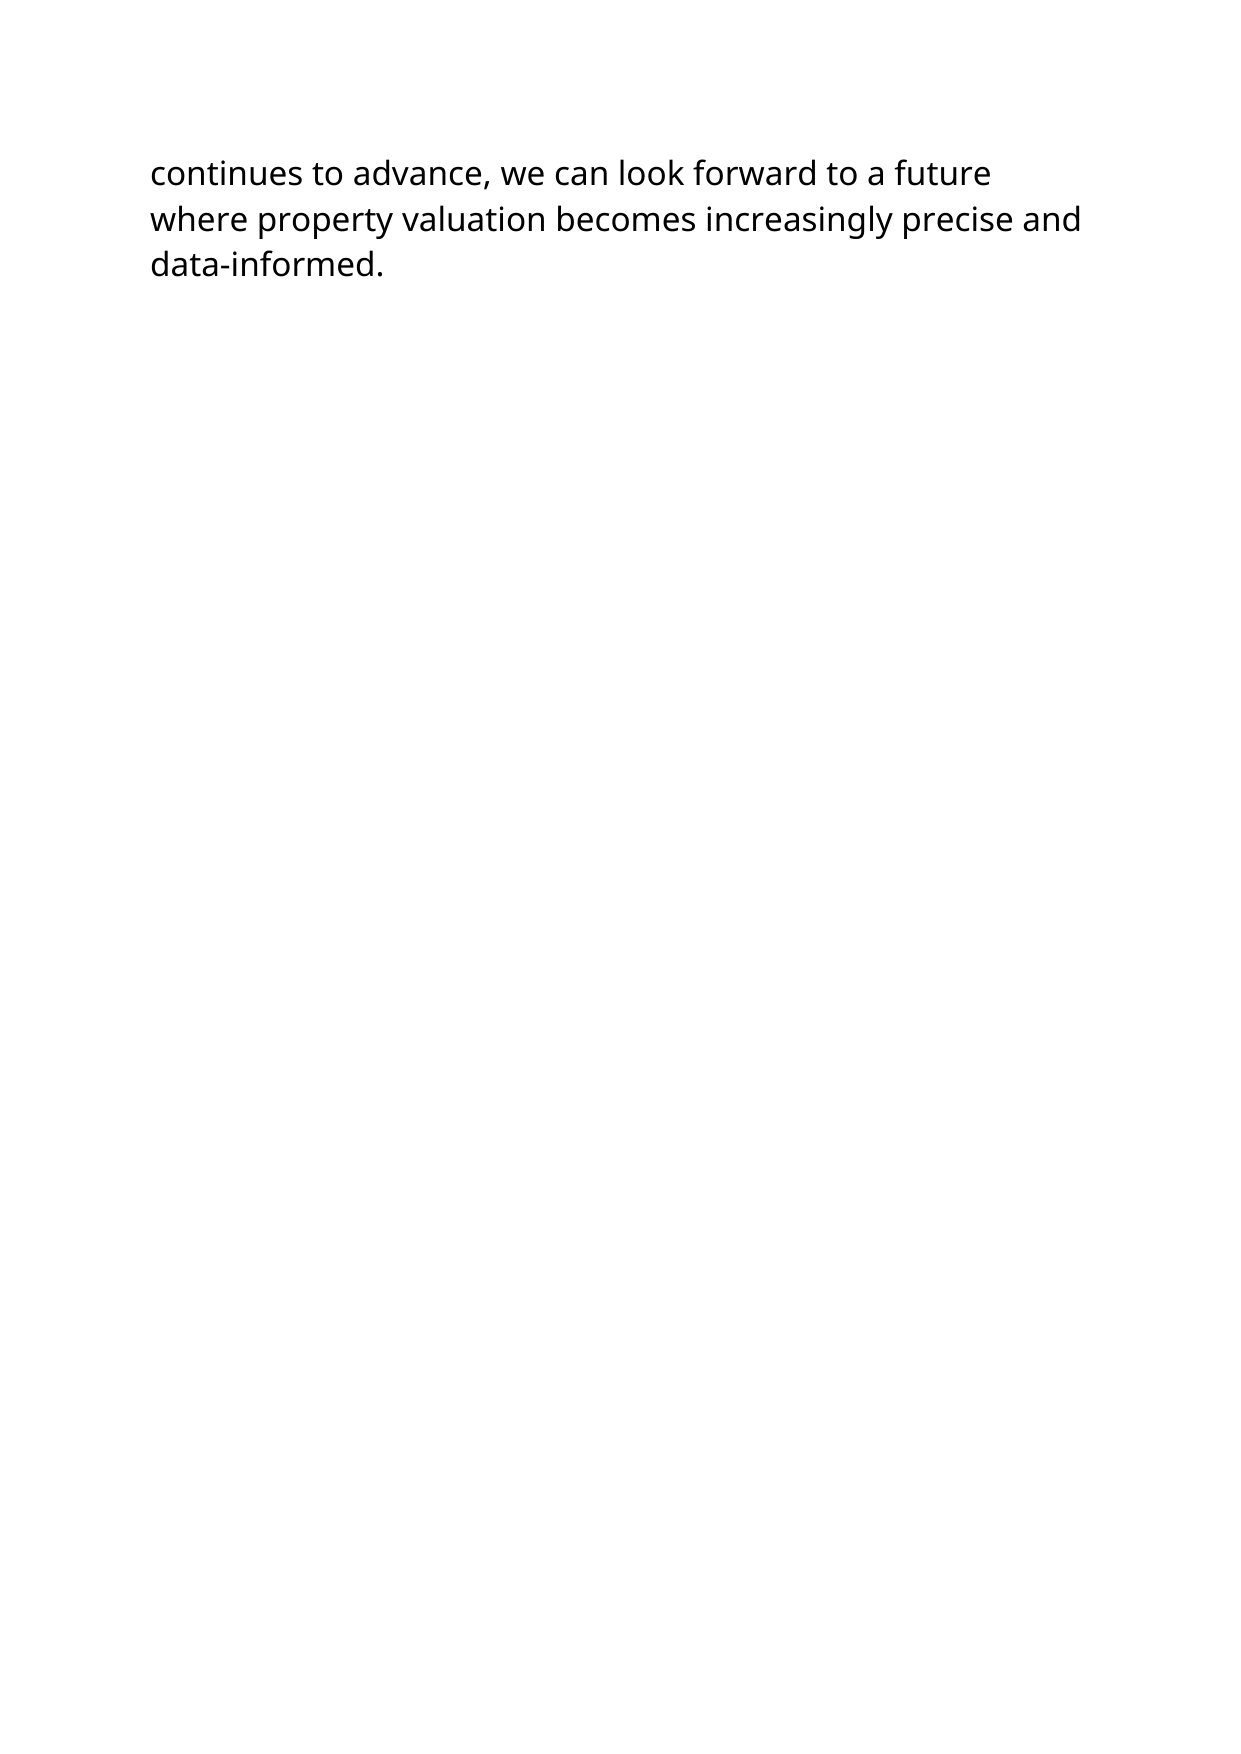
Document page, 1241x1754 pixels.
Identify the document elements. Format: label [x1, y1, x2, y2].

text [150, 150, 1090, 286]
